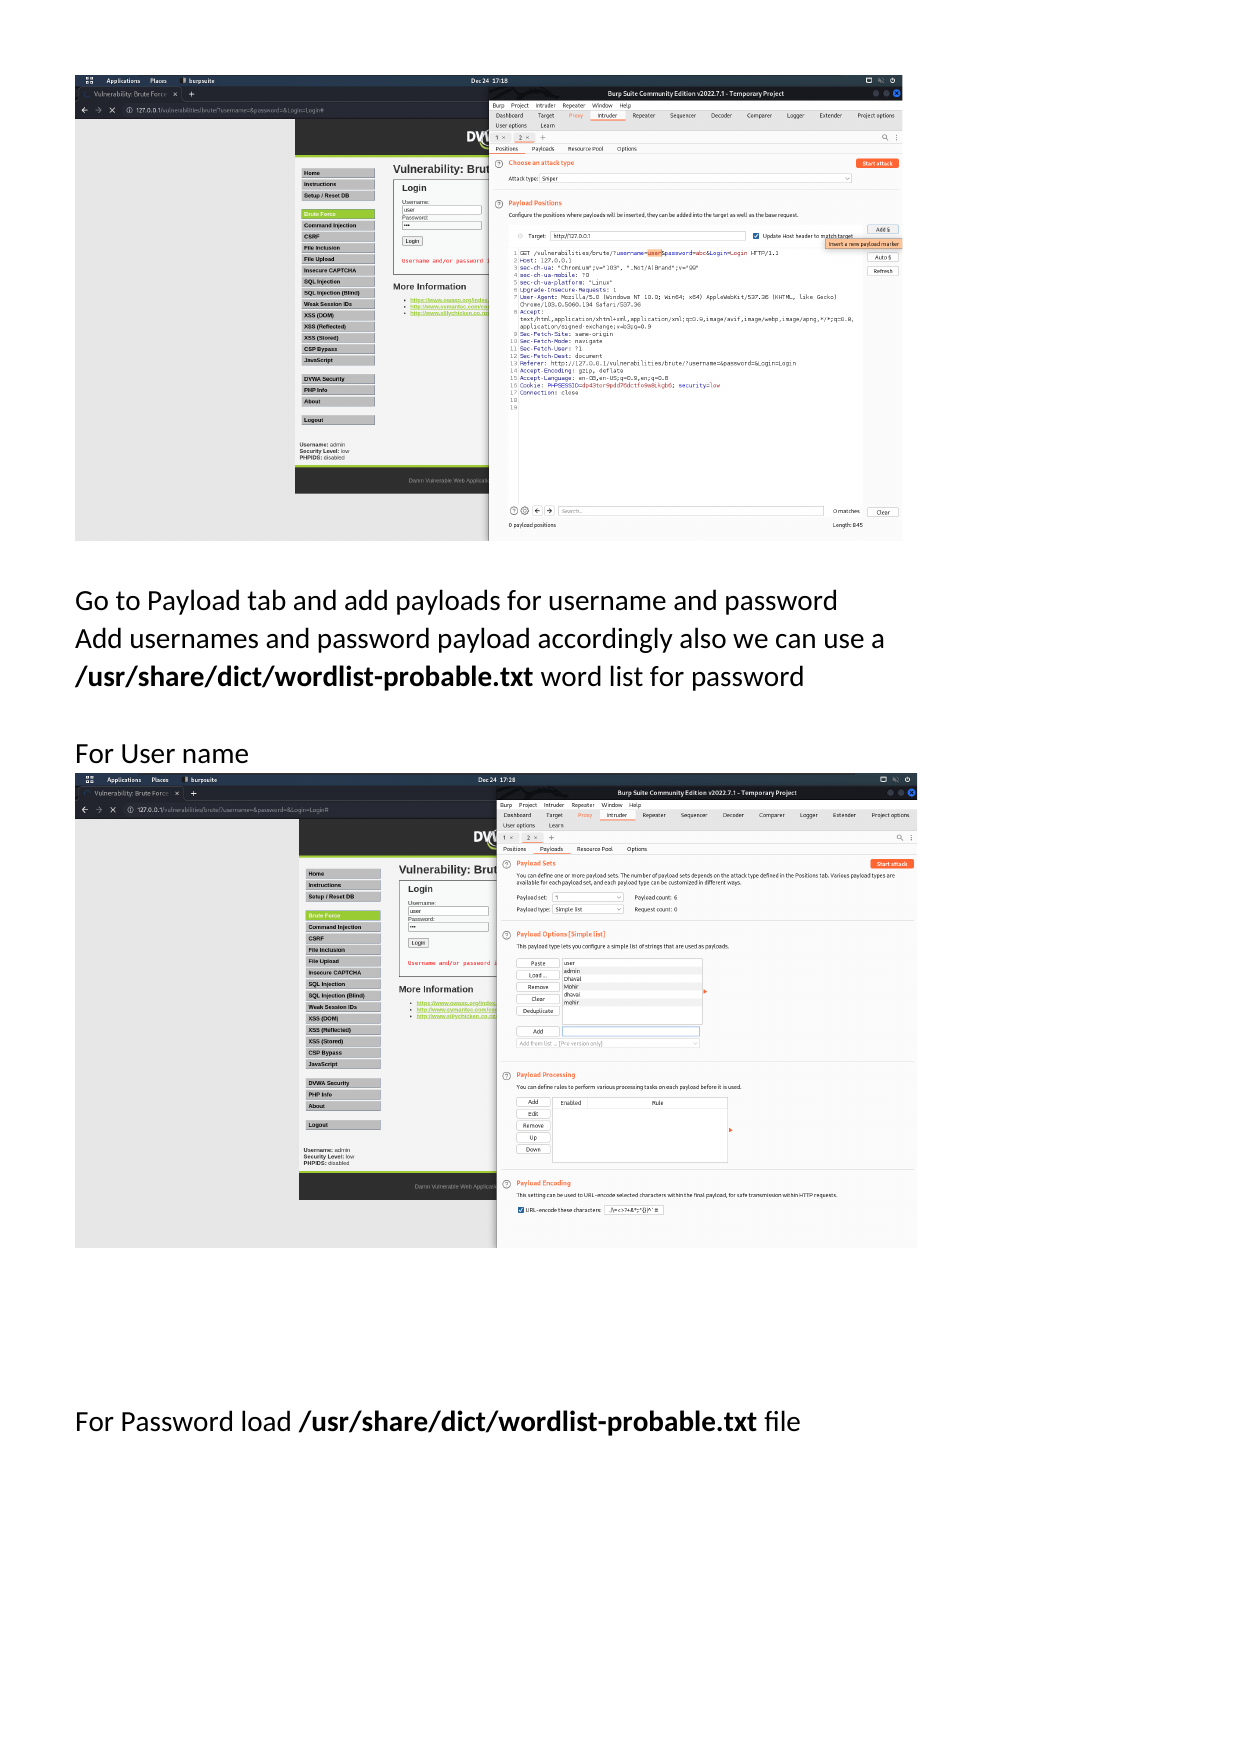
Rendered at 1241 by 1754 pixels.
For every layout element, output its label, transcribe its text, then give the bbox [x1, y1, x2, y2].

text /usr/share/dict/wordlist-probable.txt word list for password [75, 658, 1165, 694]
picture [75, 773, 918, 1248]
picture [75, 75, 903, 541]
text For Password load /usr/share/dict/wordlist-probable.txt file [75, 1403, 1165, 1439]
text Add usernames and password payload accordingly also we can use a [75, 620, 1165, 656]
text Go to Payload tab and add payloads for username and password [75, 582, 1165, 617]
text For User name [75, 735, 1165, 771]
